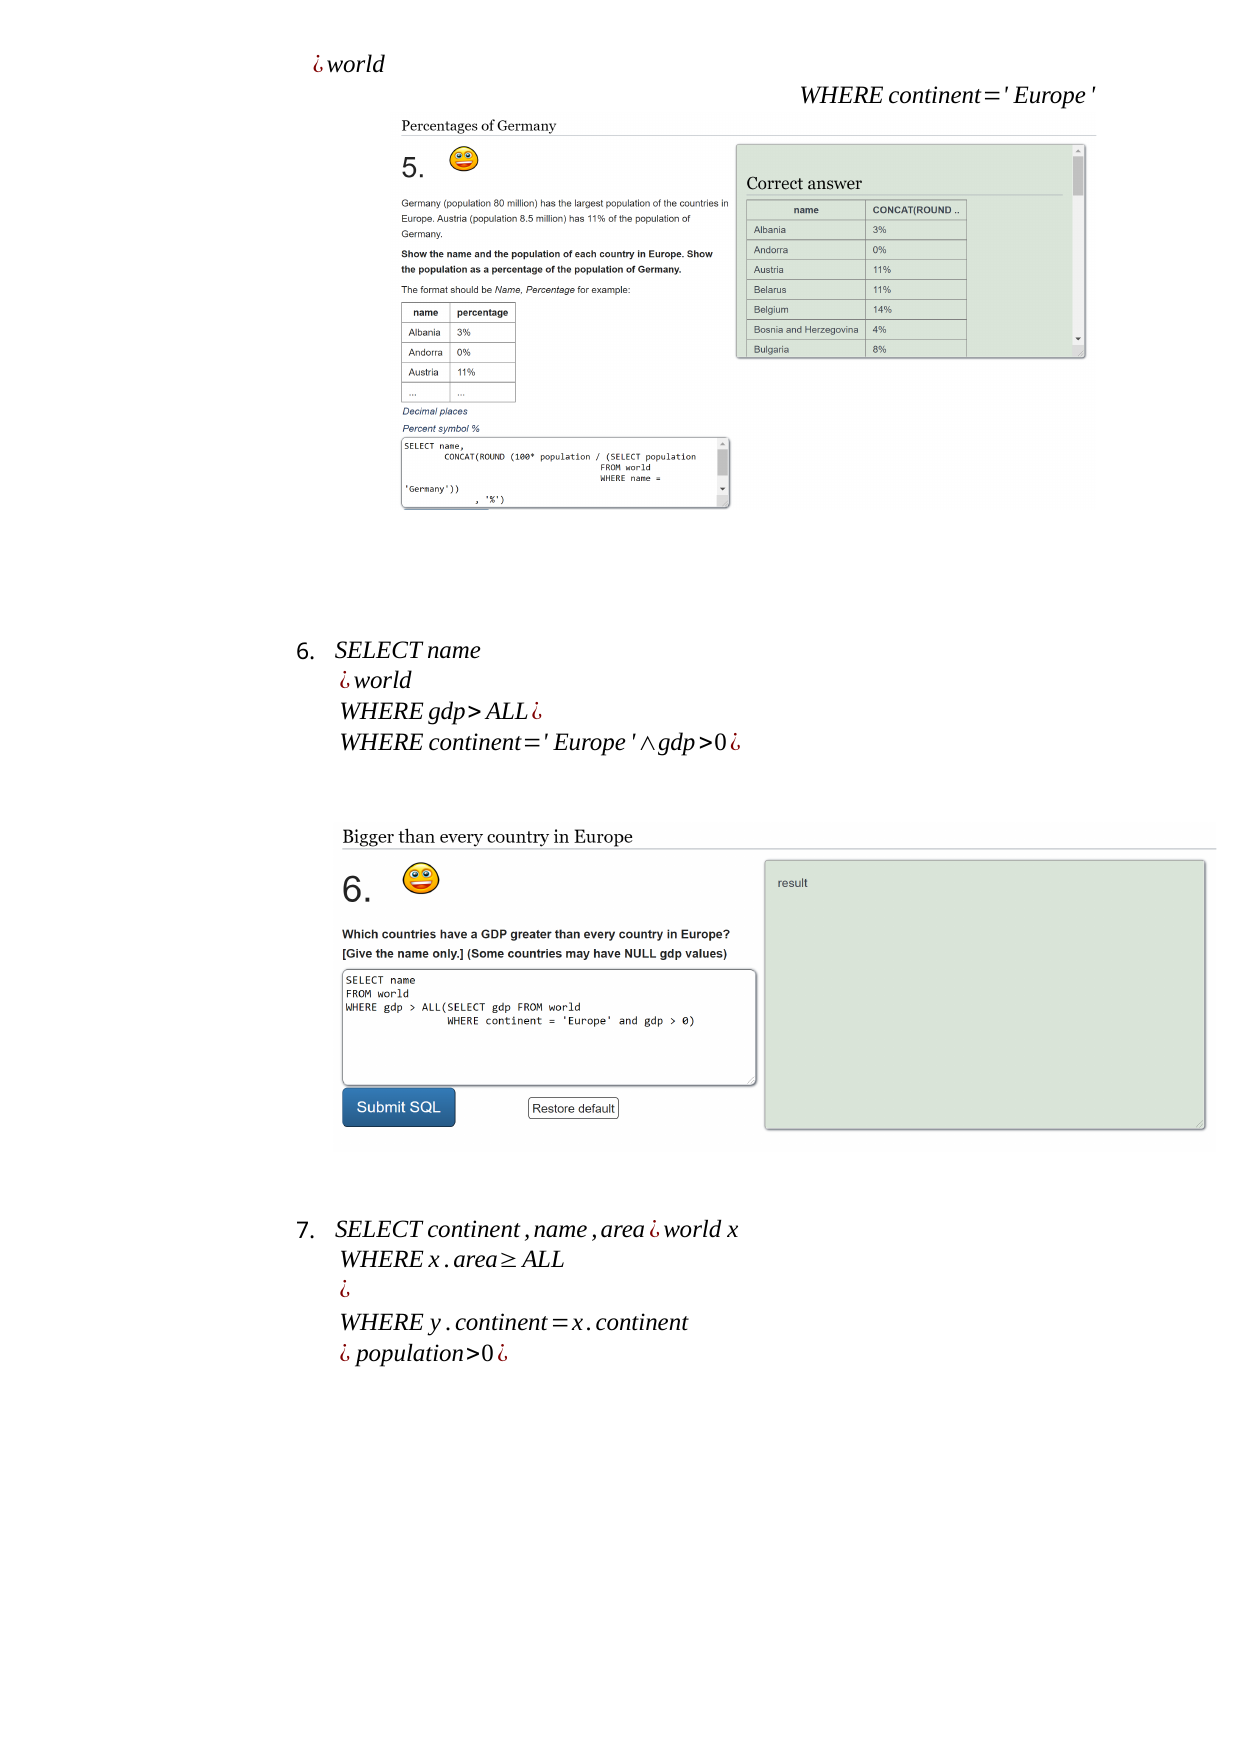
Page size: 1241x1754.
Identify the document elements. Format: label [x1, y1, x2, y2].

picture [333, 822, 1217, 1152]
picture [390, 112, 1097, 510]
